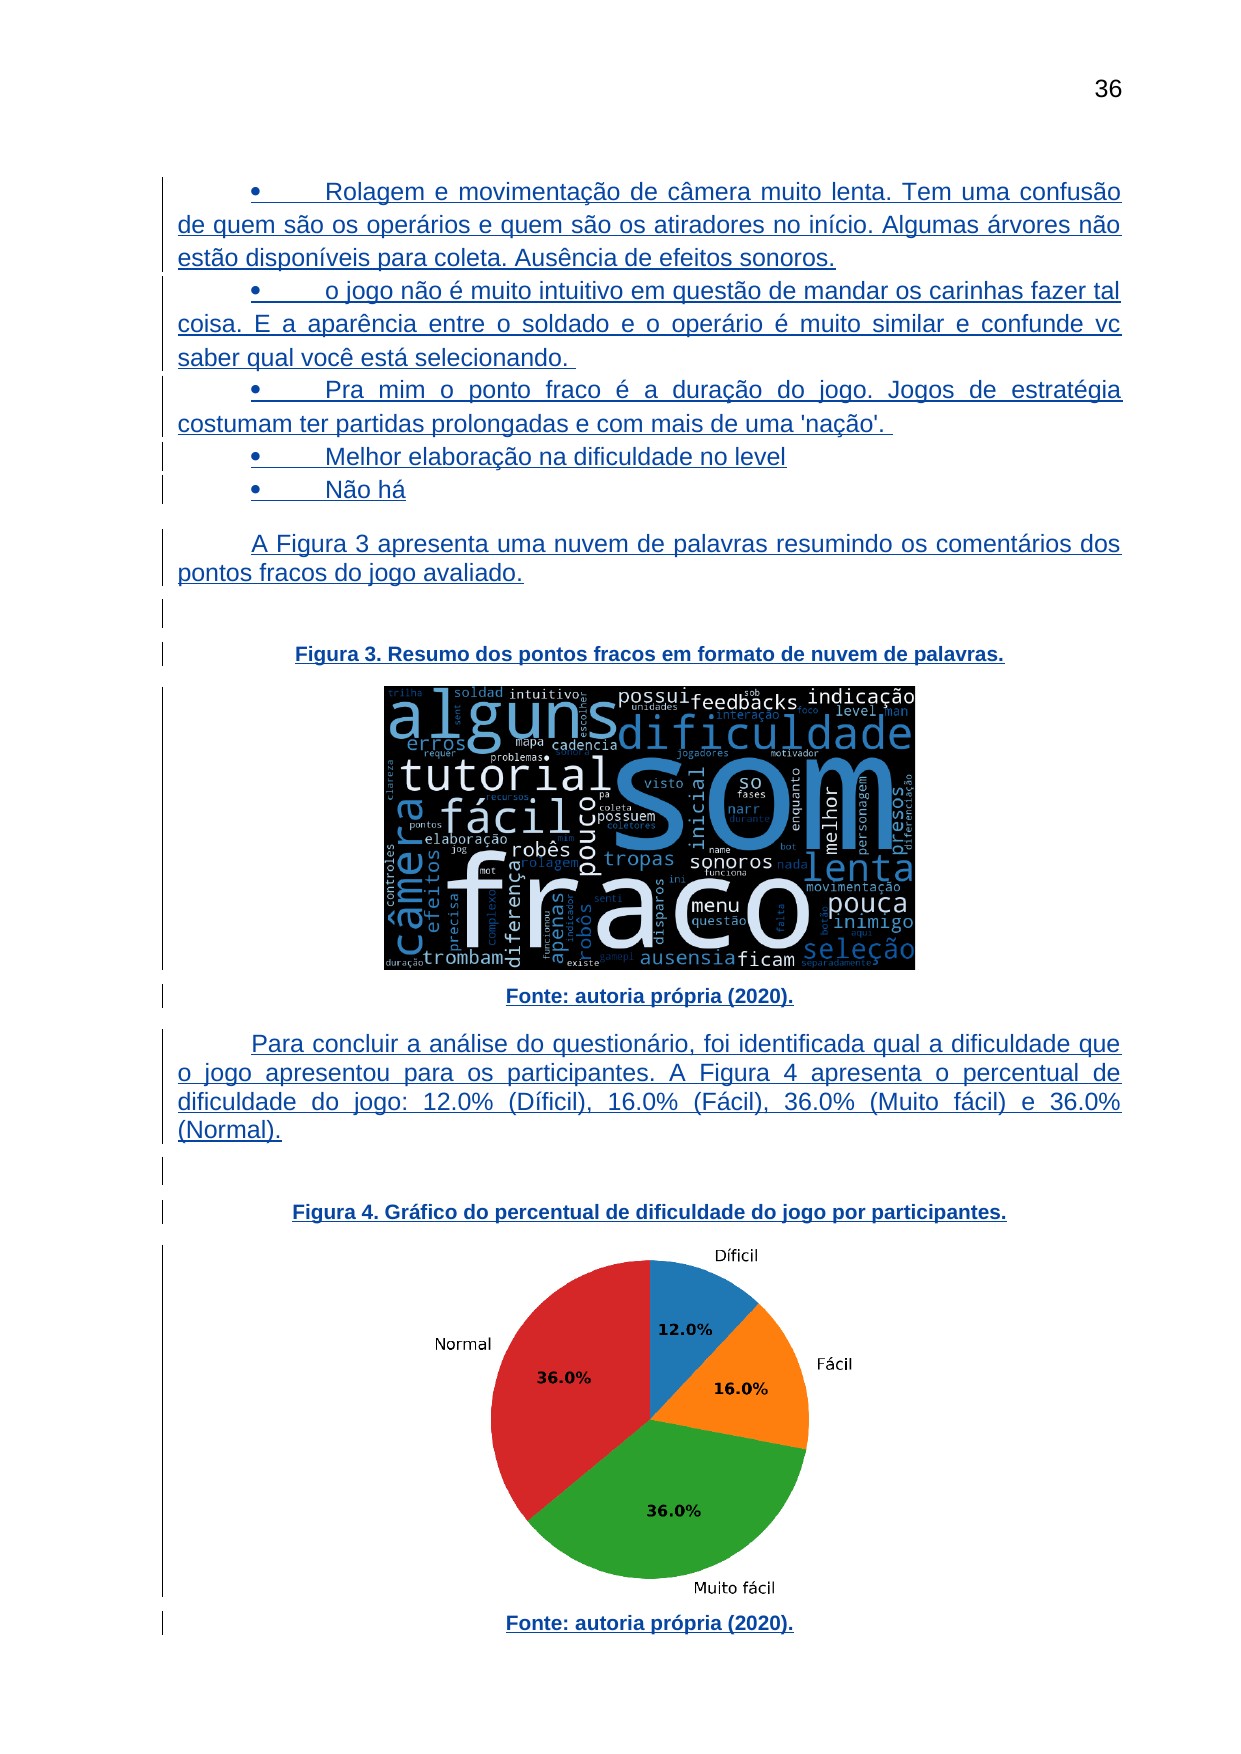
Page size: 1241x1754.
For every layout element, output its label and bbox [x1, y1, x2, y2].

picture [384, 686, 916, 970]
picture [413, 1244, 886, 1597]
